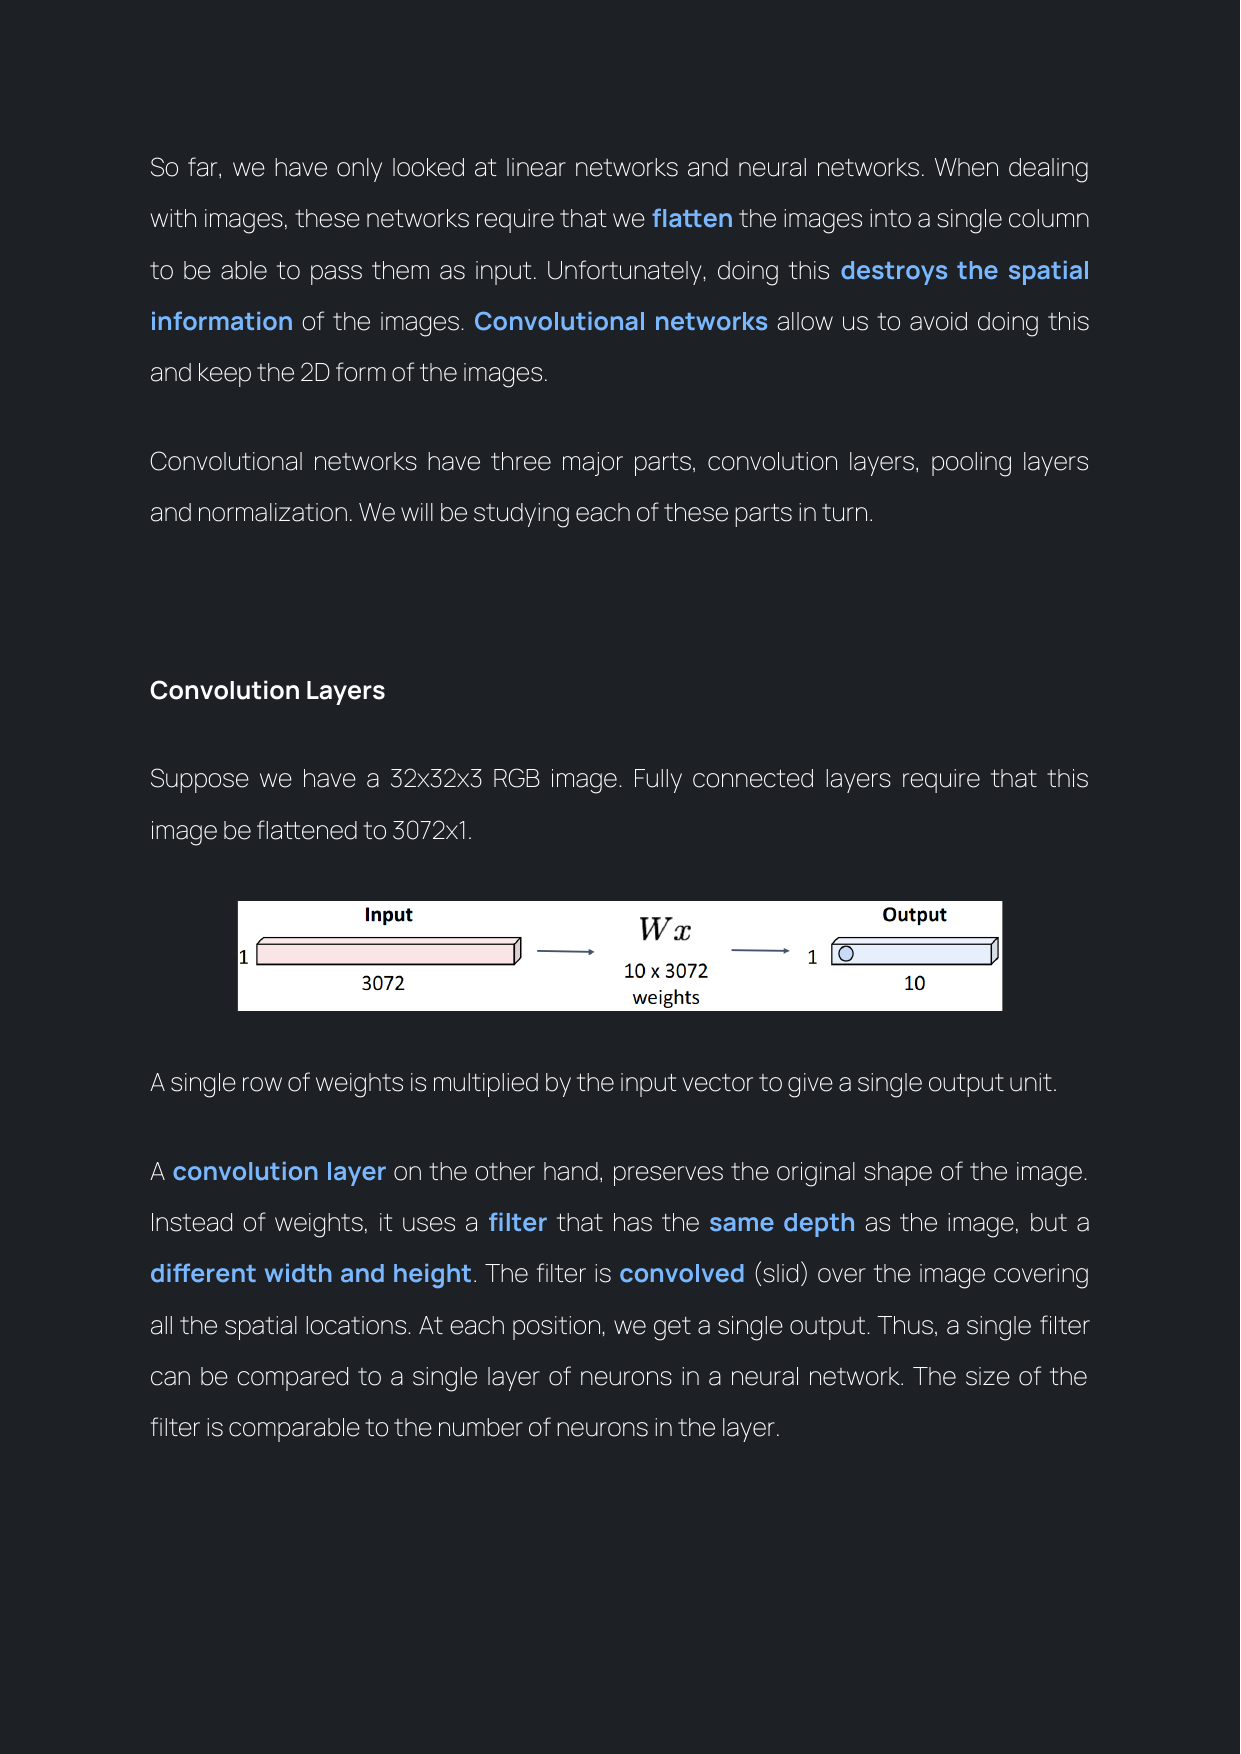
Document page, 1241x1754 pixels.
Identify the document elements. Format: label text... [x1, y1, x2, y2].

text A convolution layer on the other hand, preserves the original shape of the image. Instead of weights, it uses a filter that has the same depth as the image, but a different width and height. The filter is convolved (slid) over the image covering all the spatial locations. At each position, we get a single output. Thus, a single filter can be compared to a single layer of neurons in a neural network. The size of the filter is comparable to the number of neurons in the layer. [150, 1154, 1090, 1444]
text A single row of weights is multiplied by the input vector to give a single output unit. [150, 1065, 1090, 1099]
picture [237, 901, 1003, 1011]
subtitle Convolution Layers [150, 672, 1090, 707]
text So far, we have only looked at linear networks and neural networks. When dealing with images, these networks require that we flatten the images into a single column to be able to pass them as input. Unfortunately, doing this destroys the spatial information of the images. Convolutional networks allow us to avoid doing this and keep the 2D form of the images. [150, 150, 1090, 389]
text Convolutional networks have three major parts, convolution layers, pooling layers and normalization. We will be studying each of these parts in turn. [150, 444, 1090, 529]
text Suppose we have a 32x32x3 RGB image. Fully connected layers require that this image be flattened to 3072x1. [150, 761, 1090, 847]
